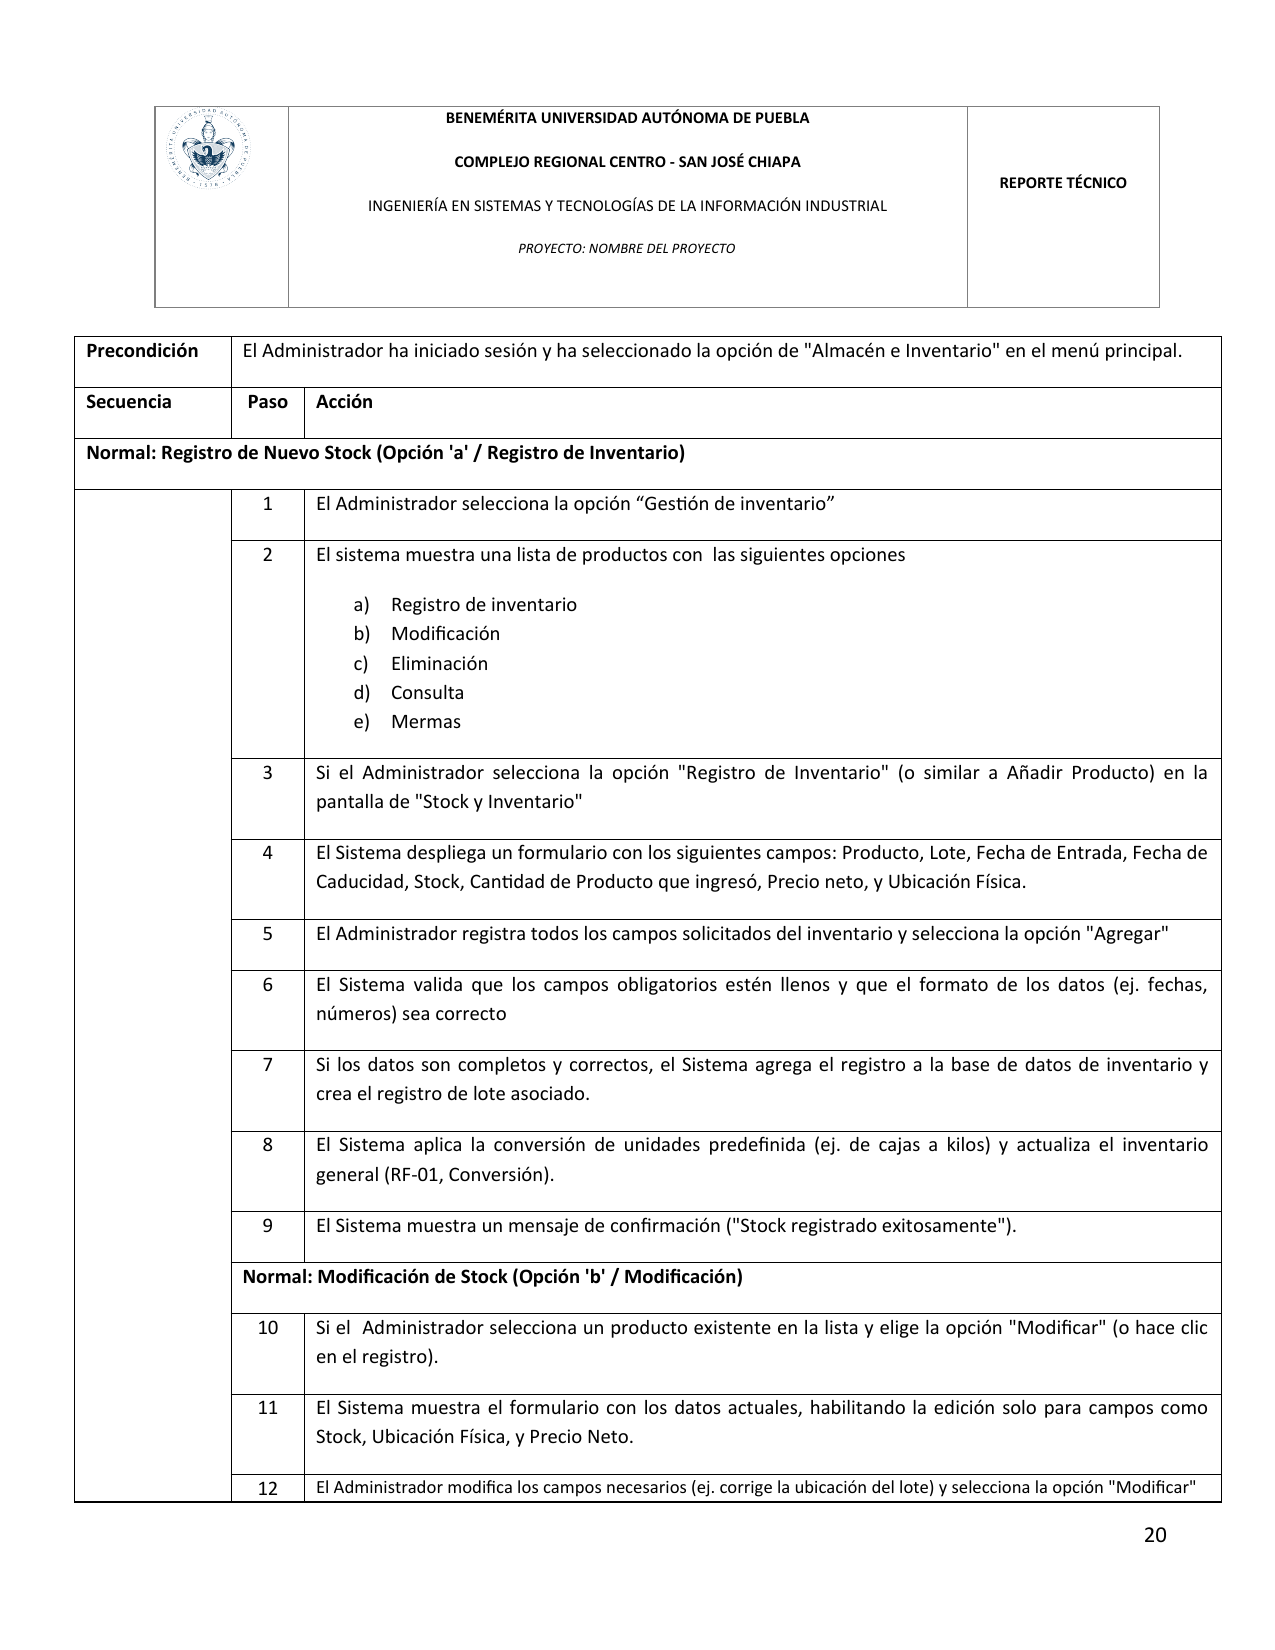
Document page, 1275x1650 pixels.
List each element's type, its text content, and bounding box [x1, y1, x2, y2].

table_cell Secuencia [75, 388, 231, 438]
table_cell Si el Administrador selecciona un producto existente en la lista y elige la opción "Modificar" (o hace clic en el registro). [305, 1314, 1221, 1393]
table_cell Precondición [75, 337, 231, 387]
table_cell 4 [232, 840, 304, 919]
table_cell El Administrador ha iniciado sesión y ha seleccionado la opción de "Almacén e Inventario" en el menú principal. [232, 337, 1221, 387]
table_cell Si el Administrador selecciona la opción "Registro de Inventario" (o similar a Añadir Producto) en la pantalla de "Stock y Inventario" [305, 759, 1221, 838]
table_cell El Sistema muestra un mensaje de confirmación ("Stock registrado exitosamente"). [305, 1212, 1221, 1262]
table_cell 8 [232, 1132, 304, 1211]
table_cell El Sistema muestra el formulario con los datos actuales, habilitando la edición solo para campos como Stock, Ubicación Física, y Precio Neto. [305, 1395, 1221, 1474]
table_cell El sistema muestra una lista de productos con las siguientes opciones Registro de inventario Modificación Eliminación Consulta Mermas [305, 541, 1221, 758]
table_cell 11 [232, 1395, 304, 1474]
table_cell El Sistema despliega un formulario con los siguientes campos: Producto, Lote, Fecha de Entrada, Fecha de Caducidad, Stock, Cantidad de Producto que ingresó, Precio neto, y Ubicación Física. [305, 840, 1221, 919]
picture [166, 107, 251, 193]
table_cell El Administrador selecciona la opción “Gestión de inventario” [305, 490, 1221, 540]
table_cell Paso [232, 388, 304, 438]
table_cell 3 [232, 759, 304, 838]
table_cell [75, 490, 231, 1501]
table_cell El Administrador registra todos los campos solicitados del inventario y selecciona la opción "Agregar" [305, 920, 1221, 970]
table_cell El Sistema aplica la conversión de unidades predefinida (ej. de cajas a kilos) y actualiza el inventario general (RF-01, Conversión). [305, 1132, 1221, 1211]
table_cell Acción [305, 388, 1221, 438]
table_cell Normal: Modificación de Stock (Opción 'b' / Modificación) [232, 1263, 1221, 1313]
table_cell 10 [232, 1314, 304, 1393]
table_cell El Sistema valida que los campos obligatorios estén llenos y que el formato de los datos (ej. fechas, números) sea correcto [305, 971, 1221, 1050]
table_cell 12 [232, 1475, 304, 1501]
table_cell 7 [232, 1051, 304, 1131]
table_cell 1 [232, 490, 304, 540]
table_cell Si los datos son completos y correctos, el Sistema agrega el registro a la base de datos de inventario y crea el registro de lote asociado. [305, 1051, 1221, 1131]
table_cell Normal: Registro de Nuevo Stock (Opción 'a' / Registro de Inventario) [75, 439, 1221, 489]
table_cell 5 [232, 920, 304, 970]
table_cell 2 [232, 541, 304, 758]
table_cell 6 [232, 971, 304, 1050]
table_cell 9 [232, 1212, 304, 1262]
table_cell El Administrador modifica los campos necesarios (ej. corrige la ubicación del lote) y selecciona la opción "Modificar" [305, 1475, 1221, 1501]
